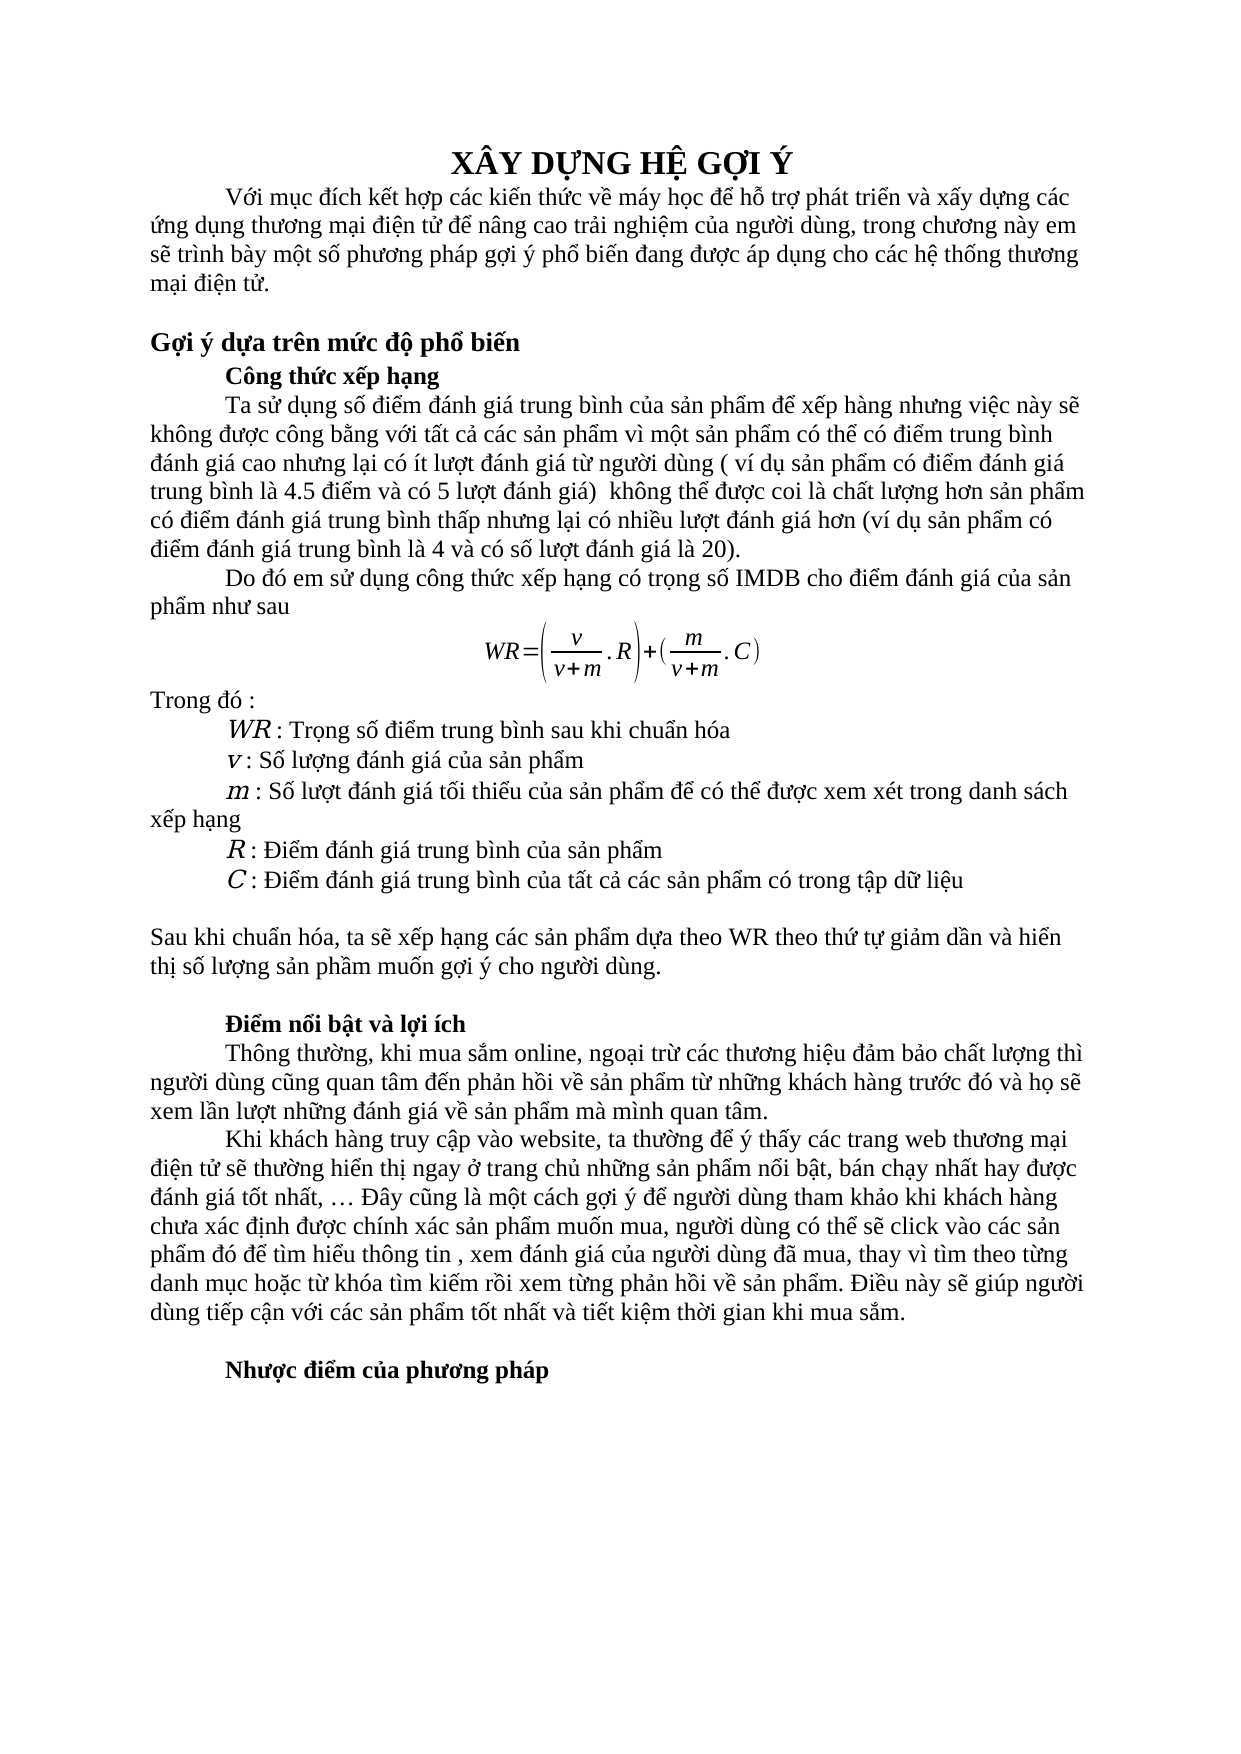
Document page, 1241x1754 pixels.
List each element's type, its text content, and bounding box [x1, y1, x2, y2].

subtitle XÂY DỰNG HỆ GỢI Ý [150, 143, 1094, 182]
text WR : Trọng số điểm trung bình sau khi chuẩn hóa [150, 714, 1094, 744]
subtitle Nhược điểm của phương pháp [150, 1355, 1094, 1384]
text Với mục đích kết hợp các kiến thức về máy học để hỗ trợ phát triển và xấy dựng các ứng dụng thương mại điện tử để nâng cao trải nghiệm của người dùng, trong chương này em sẽ trình bày một số phương pháp gợi ý phổ biến đang được áp dụng cho các hệ thống thương mại điện tử. [150, 182, 1094, 297]
text Do đó em sử dụng công thức xếp hạng có trọng số IMDB cho điểm đánh giá của sản phẩm như sau [150, 563, 1094, 620]
text Trong đó : [150, 685, 1094, 714]
subtitle Gợi ý dựa trên mức độ phổ biến [150, 326, 1094, 357]
subtitle Điểm nổi bật và lợi ích [150, 1009, 1094, 1038]
text m : Số lượt đánh giá tối thiểu của sản phẩm để có thể được xem xét trong danh sách xếp hạng [150, 774, 1094, 833]
text Sau khi chuẩn hóa, ta sẽ xếp hạng các sản phẩm dựa theo WR theo thứ tự giảm dần và hiển thị số lượng sản phầm muốn gợi ý cho người dùng. [150, 922, 1094, 980]
text v : Số lượng đánh giá của sản phẩm [150, 744, 1094, 774]
text C : Điểm đánh giá trung bình của tất cả các sản phẩm có trong tập dữ liệu [150, 863, 1094, 894]
text R : Điểm đánh giá trung bình của sản phẩm [150, 833, 1094, 863]
text Thông thường, khi mua sắm online, ngoại trừ các thương hiệu đảm bảo chất lượng thì người dùng cũng quan tâm đến phản hồi về sản phẩm từ những khách hàng trước đó và họ sẽ xem lần lượt những đánh giá về sản phẩm mà mình quan tâm. [150, 1038, 1094, 1124]
text Ta sử dụng số điểm đánh giá trung bình của sản phẩm để xếp hàng nhưng việc này sẽ không được công bằng với tất cả các sản phẩm vì một sản phẩm có thể có điểm trung bình đánh giá cao nhưng lại có ít lượt đánh giá từ người dùng ( ví dụ sản phẩm có điểm đánh giá trung bình là 4.5 điểm và có 5 lượt đánh giá) không thể được coi là chất lượng hơn sản phẩm có điểm đánh giá trung bình thấp nhưng lại có nhiều lượt đánh giá hơn (ví dụ sản phẩm có điểm đánh giá trung bình là 4 và có số lượt đánh giá là 20). [150, 390, 1094, 563]
subtitle Công thức xếp hạng [150, 361, 1094, 390]
text Khi khách hàng truy cập vào website, ta thường để ý thấy các trang web thương mại điện tử sẽ thường hiển thị ngay ở trang chủ những sản phẩm nổi bật, bán chạy nhất hay được đánh giá tốt nhất, … Đây cũng là một cách gợi ý để người dùng tham khảo khi khách hàng chưa xác định được chính xác sản phẩm muốn mua, người dùng có thể sẽ click vào các sản phẩm đó để tìm hiểu thông tin , xem đánh giá của người dùng đã mua, thay vì tìm theo từng danh mục hoặc từ khóa tìm kiếm rồi xem từng phản hồi về sản phẩm. Điều này sẽ giúp người dùng tiếp cận với các sản phẩm tốt nhất và tiết kiệm thời gian khi mua sắm. [150, 1124, 1094, 1326]
